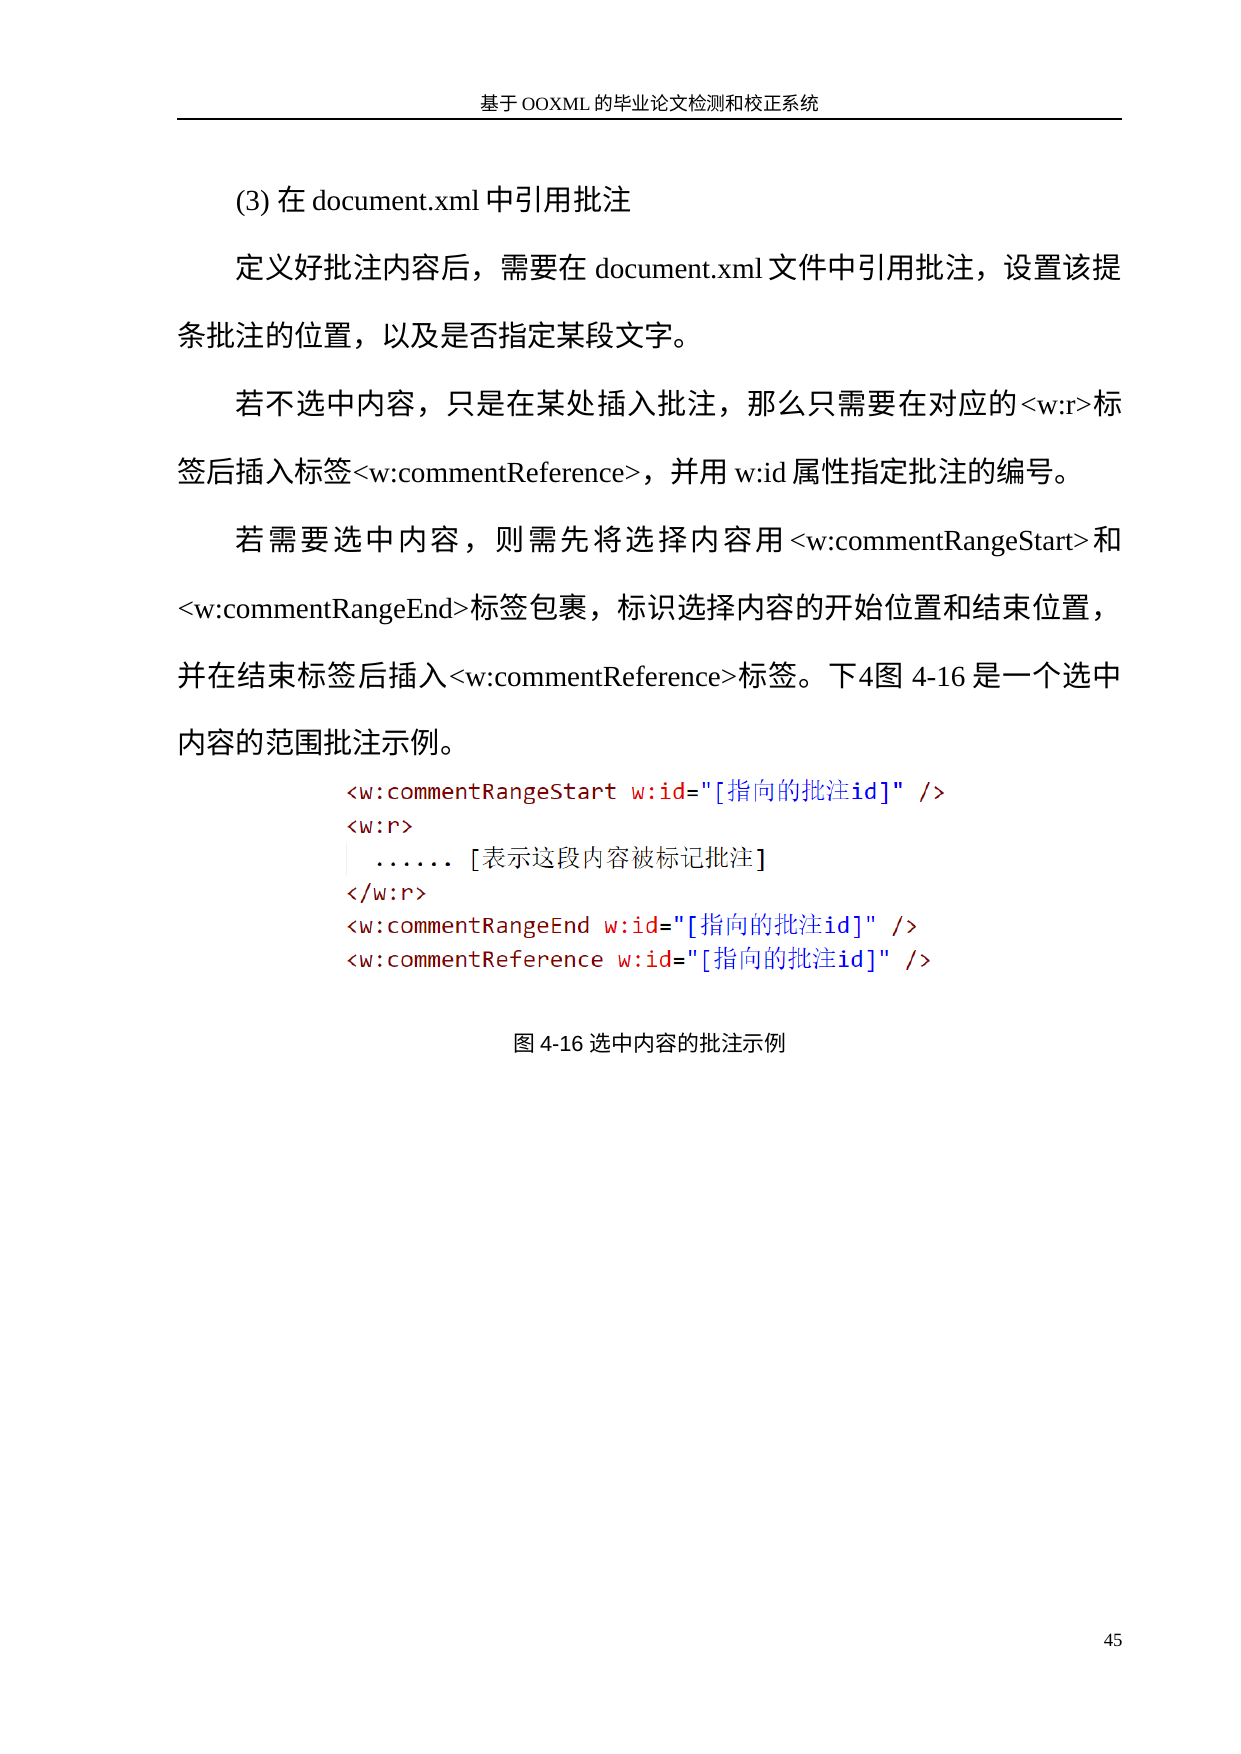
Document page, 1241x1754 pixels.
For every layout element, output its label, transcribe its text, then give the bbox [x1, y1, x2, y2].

list 在document.xml中引用批注 [177, 164, 1122, 232]
text 定义好批注内容后，需要在document.xml文件中引用批注，设置该提条批注的位置，以及是否指定某段文字。 [177, 232, 1122, 368]
text 若不选中内容，只是在某处插入批注，那么只需要在对应的<w:r>标签后插入标签<w:commentReference>，并用w:id属性指定批注的编号。 [177, 368, 1122, 503]
picture [323, 775, 977, 985]
